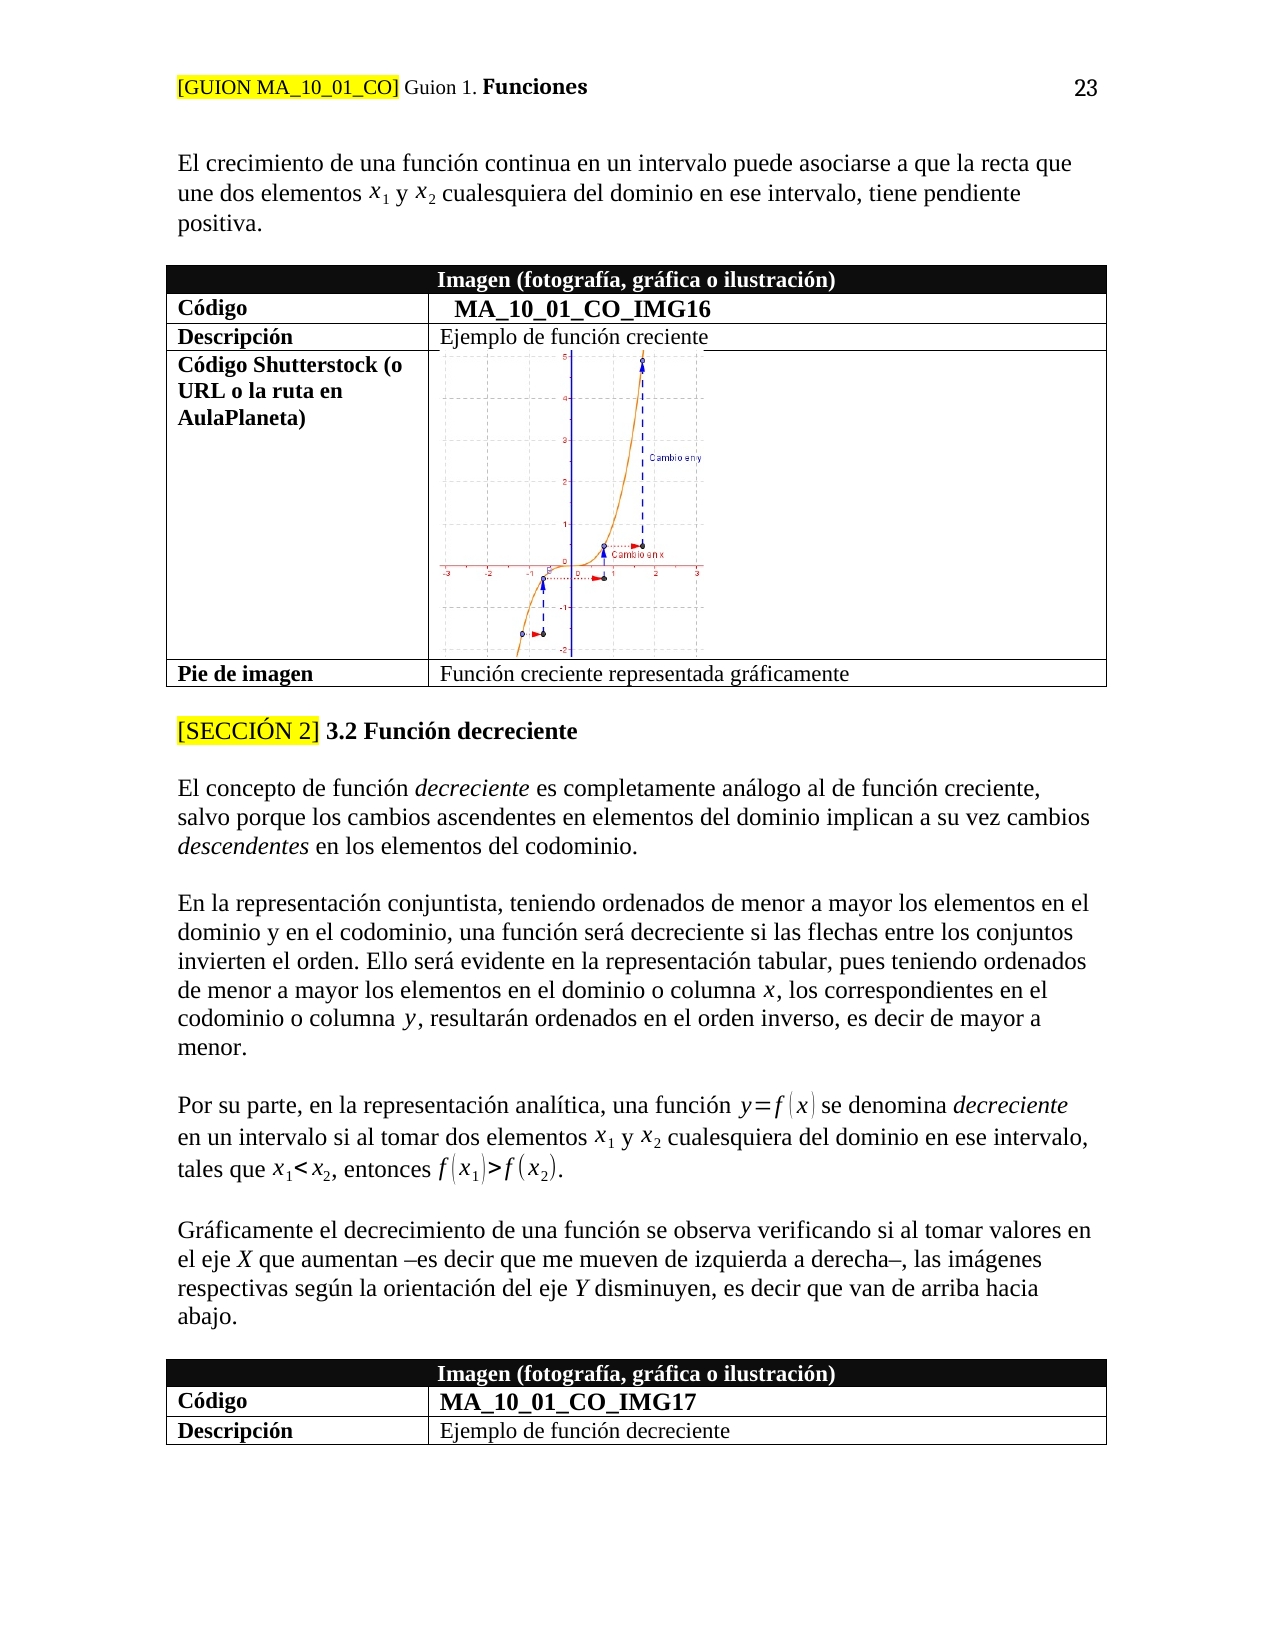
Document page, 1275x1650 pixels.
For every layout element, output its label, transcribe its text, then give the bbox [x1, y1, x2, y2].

table_cell MA_10_01_CO_IMG16 [429, 294, 1106, 322]
table_cell Función creciente representada gráficamente [429, 660, 1106, 686]
picture [439, 350, 704, 659]
table_cell Código [167, 1387, 428, 1416]
table_header Imagen (fotografía, gráfica o ilustración) [167, 266, 1106, 293]
text Por su parte, en la representación analítica, una función se denomina decreciente en un intervalo si al tomar dos elementos y cualesquiera del dominio en ese intervalo, tales que , entonces . [177, 1090, 1098, 1186]
table_cell MA_10_01_CO_IMG17 [429, 1387, 1106, 1416]
table_cell Código [167, 294, 428, 322]
table_cell Ejemplo de función decreciente [429, 1417, 1106, 1443]
table_header Imagen (fotografía, gráfica o ilustración) [167, 1360, 1106, 1386]
text El concepto de función decreciente es completamente análogo al de función creciente, salvo porque los cambios ascendentes en elementos del dominio implican a su vez cambios descendentes en los elementos del codominio. [177, 773, 1098, 860]
table_cell Descripción [167, 1417, 428, 1443]
table_cell [704, 351, 1106, 659]
table_cell [429, 351, 439, 659]
table_cell Pie de imagen [167, 660, 428, 686]
text [SECCIÓN 2] 3.2 Función decreciente [319, 716, 1098, 745]
text En la representación conjuntista, teniendo ordenados de menor a mayor los elementos en el dominio y en el codominio, una función será decreciente si las flechas entre los conjuntos invierten el orden. Ello será evidente en la representación tabular, pues teniendo ordenados de menor a mayor los elementos en el dominio o columna , los correspondientes en el codominio o columna , resultarán ordenados en el orden inverso, es decir de mayor a menor. [177, 888, 1098, 1061]
text Gráficamente el decrecimiento de una función se observa verificando si al tomar valores en el eje X que aumentan –es decir que me mueven de izquierda a derecha–, las imágenes respectivas según la orientación del eje Y disminuyen, es decir que van de arriba hacia abajo. [177, 1215, 1098, 1330]
table_cell Descripción [167, 324, 428, 350]
text El crecimiento de una función continua en un intervalo puede asociarse a que la recta que une dos elementos y cualesquiera del dominio en ese intervalo, tiene pendiente positiva. [177, 148, 1098, 236]
table_cell Código Shutterstock (o URL o la ruta en AulaPlaneta) [167, 351, 428, 659]
table_cell Ejemplo de función creciente [429, 324, 1106, 350]
